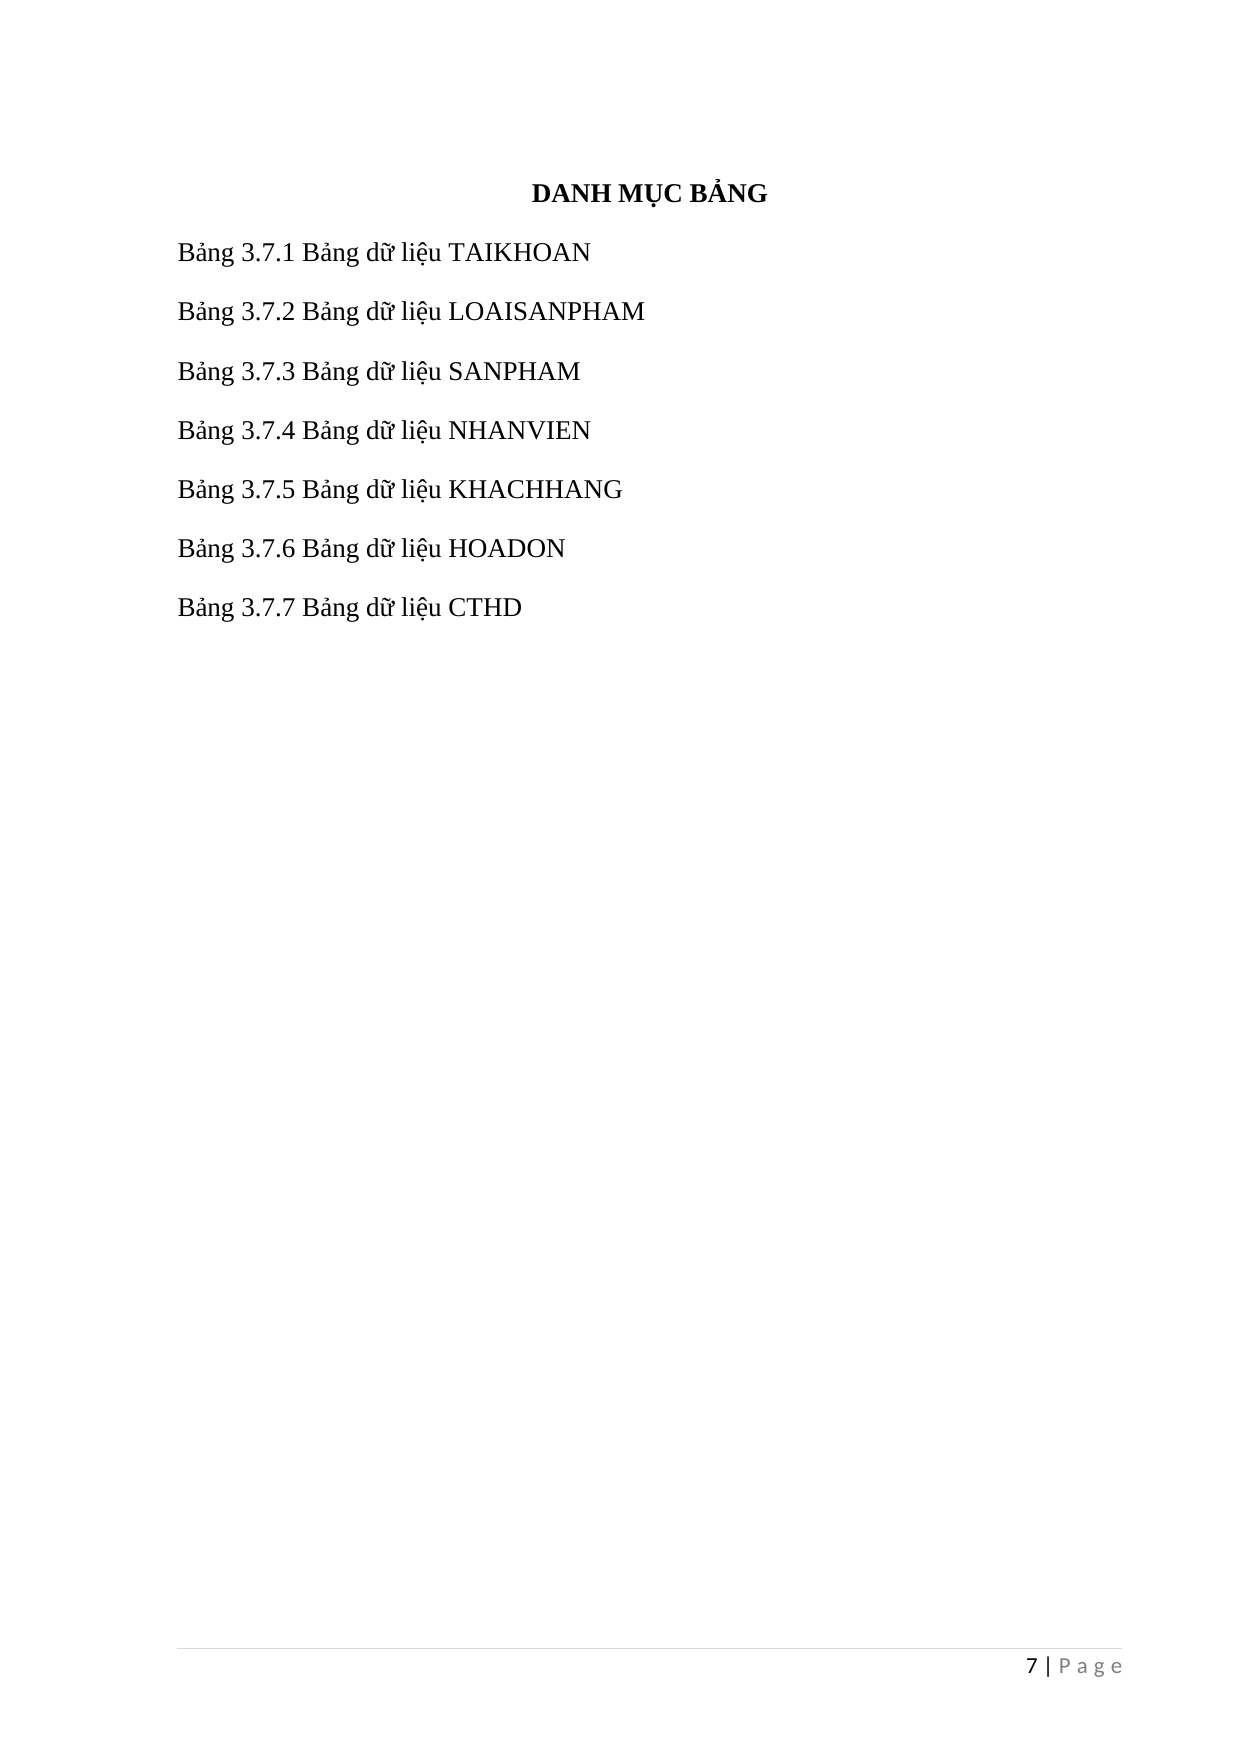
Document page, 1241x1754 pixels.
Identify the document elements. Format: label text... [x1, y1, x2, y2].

text DANH MỤC BẢNG [177, 177, 1122, 208]
